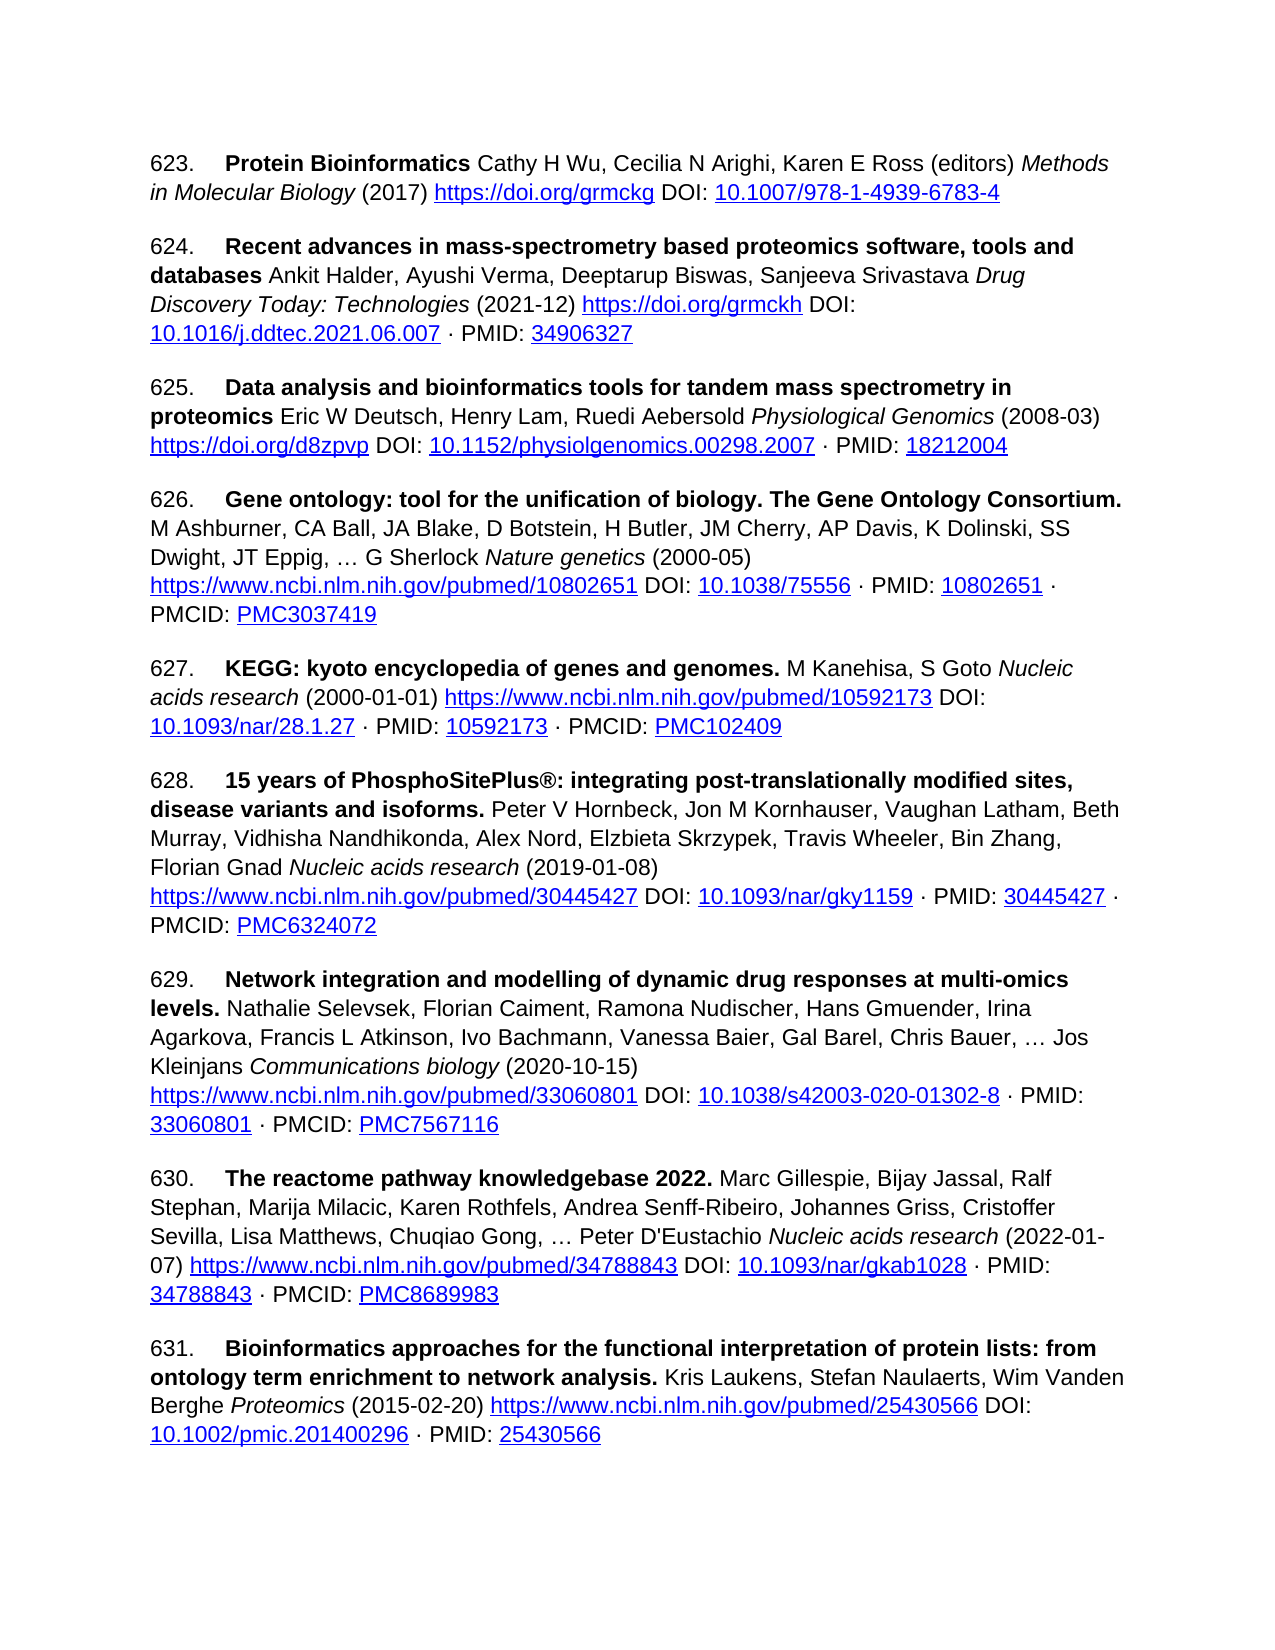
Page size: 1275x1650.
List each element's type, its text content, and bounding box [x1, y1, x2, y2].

text 625. Data analysis and bioinformatics tools for tandem mass spectrometry in proteomics Eric W Deutsch, Henry Lam, Ruedi Aebersold Physiological Genomics (2008-03) https://doi.org/d8zpvp DOI: 10.1152/physiolgenomics.00298.2007 · PMID: 18212004 [150, 374, 1125, 458]
text 623. Protein Bioinformatics Cathy H Wu, Cecilia N Arighi, Karen E Ross (editors) Methods in Molecular Biology (2017) https://doi.org/grmckg DOI: 10.1007/978-1-4939-6783-4 [150, 150, 1125, 205]
text 628. 15 years of PhosphoSitePlus®: integrating post-translationally modified sites, disease variants and isoforms. Peter V Hornbeck, Jon M Kornhauser, Vaughan Latham, Beth Murray, Vidhisha Nandhikonda, Alex Nord, Elzbieta Skrzypek, Travis Wheeler, Bin Zhang, Florian Gnad Nucleic acids research (2019-01-08) https://www.ncbi.nlm.nih.gov/pubmed/30445427 DOI: 10.1093/nar/gky1159 · PMID: 30445427 · PMCID: PMC6324072 [150, 767, 1125, 938]
text 624. Recent advances in mass-spectrometry based proteomics software, tools and databases Ankit Halder, Ayushi Verma, Deeptarup Biswas, Sanjeeva Srivastava Drug Discovery Today: Technologies (2021-12) https://doi.org/grmckh DOI: 10.1016/j.ddtec.2021.06.007 · PMID: 34906327 [150, 233, 1125, 346]
text 630. The reactome pathway knowledgebase 2022. Marc Gillespie, Bijay Jassal, Ralf Stephan, Marija Milacic, Karen Rothfels, Andrea Senff-Ribeiro, Johannes Griss, Cristoffer Sevilla, Lisa Matthews, Chuqiao Gong, … Peter D'Eustachio Nucleic acids research (2022-01-07) https://www.ncbi.nlm.nih.gov/pubmed/34788843 DOI: 10.1093/nar/gkab1028 · PMID: 34788843 · PMCID: PMC8689983 [150, 1165, 1125, 1307]
text 631. Bioinformatics approaches for the functional interpretation of protein lists: from ontology term enrichment to network analysis. Kris Laukens, Stefan Naulaerts, Wim Vanden Berghe Proteomics (2015-02-20) https://www.ncbi.nlm.nih.gov/pubmed/25430566 DOI: 10.1002/pmic.201400296 · PMID: 25430566 [150, 1334, 1125, 1448]
text 629. Network integration and modelling of dynamic drug responses at multi-omics levels. Nathalie Selevsek, Florian Caiment, Ramona Nudischer, Hans Gmuender, Irina Agarkova, Francis L Atkinson, Ivo Bachmann, Vanessa Baier, Gal Barel, Chris Bauer, … Jos Kleinjans Communications biology (2020-10-15) https://www.ncbi.nlm.nih.gov/pubmed/33060801 DOI: 10.1038/s42003-020-01302-8 · PMID: 33060801 · PMCID: PMC7567116 [150, 966, 1125, 1137]
text 627. KEGG: kyoto encyclopedia of genes and genomes. M Kanehisa, S Goto Nucleic acids research (2000-01-01) https://www.ncbi.nlm.nih.gov/pubmed/10592173 DOI: 10.1093/nar/28.1.27 · PMID: 10592173 · PMCID: PMC102409 [150, 655, 1125, 740]
text 626. Gene ontology: tool for the unification of biology. The Gene Ontology Consortium. M Ashburner, CA Ball, JA Blake, D Botstein, H Butler, JM Cherry, AP Davis, K Dolinski, SS Dwight, JT Eppig, … G Sherlock Nature genetics (2000-05) https://www.ncbi.nlm.nih.gov/pubmed/10802651 DOI: 10.1038/75556 · PMID: 10802651 · PMCID: PMC3037419 [150, 486, 1125, 628]
